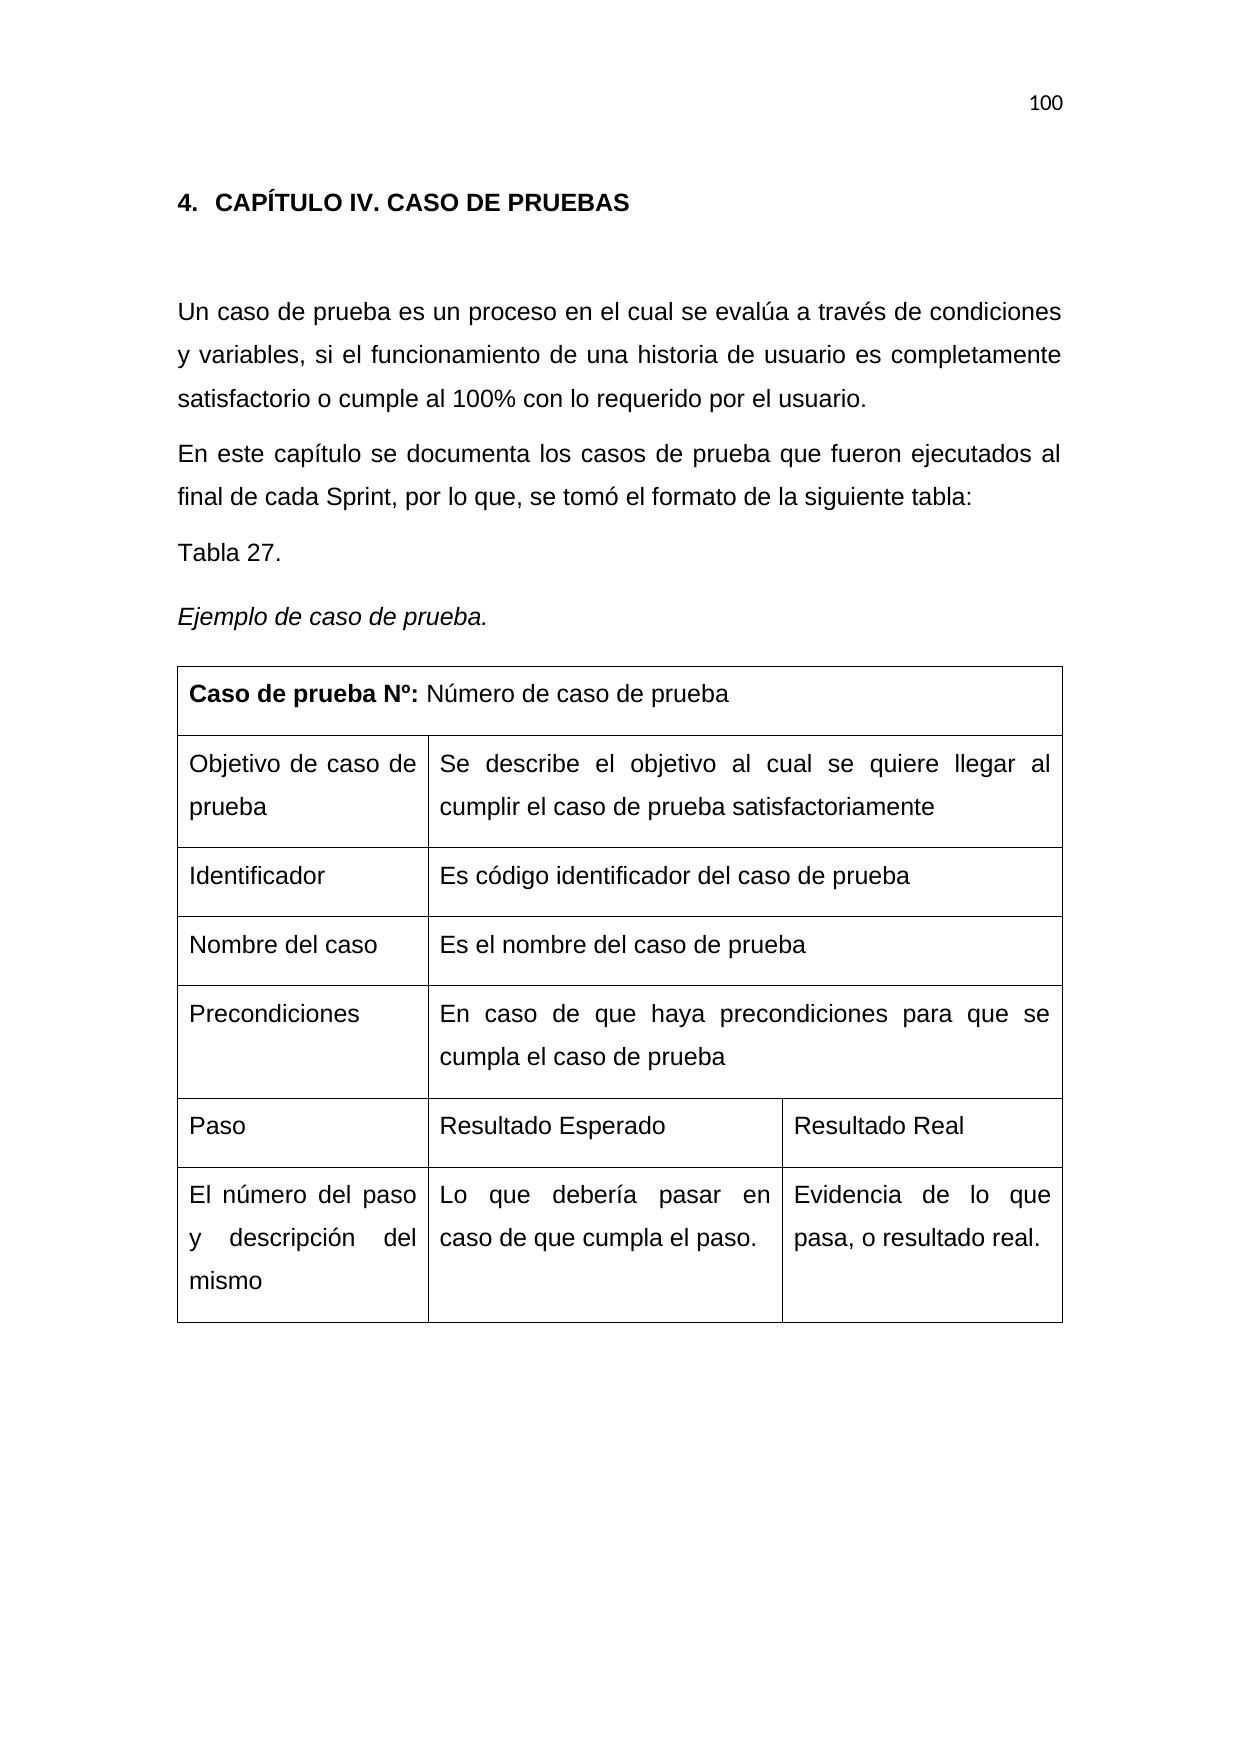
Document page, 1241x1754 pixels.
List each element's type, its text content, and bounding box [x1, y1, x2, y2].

text Tabla 27. [177, 538, 1063, 567]
table_cell Resultado Esperado [429, 1099, 782, 1167]
table_cell Se describe el objetivo al cual se quiere llegar al cumplir el caso de prueba satisfactoriamente [429, 736, 1062, 847]
table_cell Paso [178, 1099, 428, 1167]
table_cell Identificador [178, 848, 428, 916]
subtitle CAPÍTULO IV. CASO DE PRUEBAS [177, 188, 983, 217]
table_cell Evidencia de lo que pasa, o resultado real. [783, 1168, 1062, 1322]
table_cell En caso de que haya precondiciones para que se cumpla el caso de prueba [429, 986, 1062, 1097]
table_cell Es código identificador del caso de prueba [429, 848, 1062, 916]
table_cell Objetivo de caso de prueba [178, 736, 428, 847]
table_cell Resultado Real [783, 1099, 1062, 1167]
text Un caso de prueba es un proceso en el cual se evalúa a través de condiciones y variables, si el funcionamiento de una historia de usuario es completamente satisfactorio o cumple al 100% con lo requerido por el usuario. [177, 297, 1063, 412]
table_cell Es el nombre del caso de prueba [429, 917, 1062, 985]
table_cell Precondiciones [178, 986, 428, 1097]
table_cell El número del paso y descripción del mismo [178, 1168, 428, 1322]
text En este capítulo se documenta los casos de prueba que fueron ejecutados al final de cada Sprint, por lo que, se tomó el formato de la siguiente tabla: [177, 439, 1063, 511]
text Ejemplo de caso de prueba. [177, 602, 1063, 631]
table_cell Nombre del caso [178, 917, 428, 985]
table_header Caso de prueba Nº: Número de caso de prueba [178, 667, 1062, 735]
table_cell Lo que debería pasar en caso de que cumpla el paso. [429, 1168, 782, 1322]
